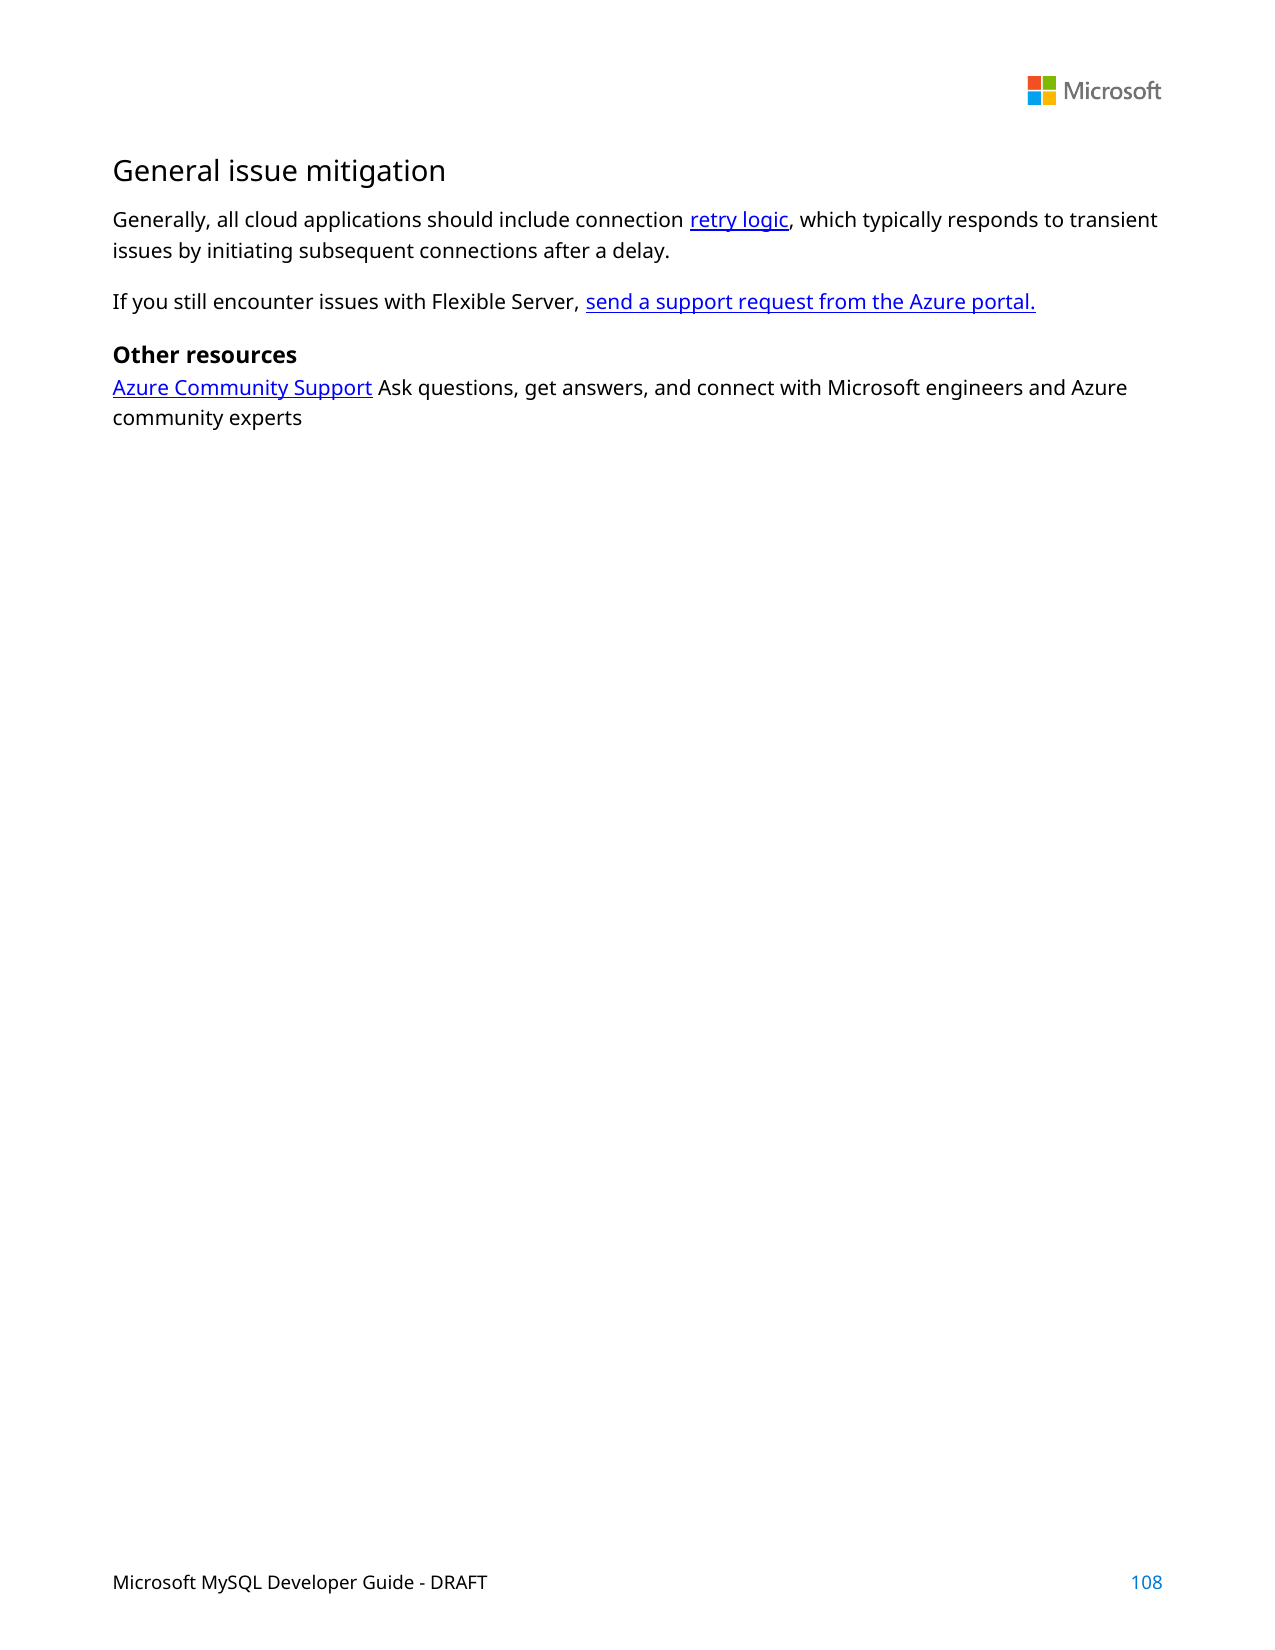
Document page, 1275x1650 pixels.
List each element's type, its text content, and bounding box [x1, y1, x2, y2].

subtitle Other resources [112, 339, 1162, 370]
text If you still encounter issues with Flexible Server, send a support request from the Azure portal. [112, 287, 1162, 316]
subtitle General issue mitigation [112, 150, 1162, 190]
text Azure Community Support Ask questions, get answers, and connect with Microsoft engineers and Azure community experts [112, 373, 1162, 432]
picture [1026, 75, 1163, 107]
text Generally, all cloud applications should include connection retry logic, which typically responds to transient issues by initiating subsequent connections after a delay. [112, 205, 1162, 264]
